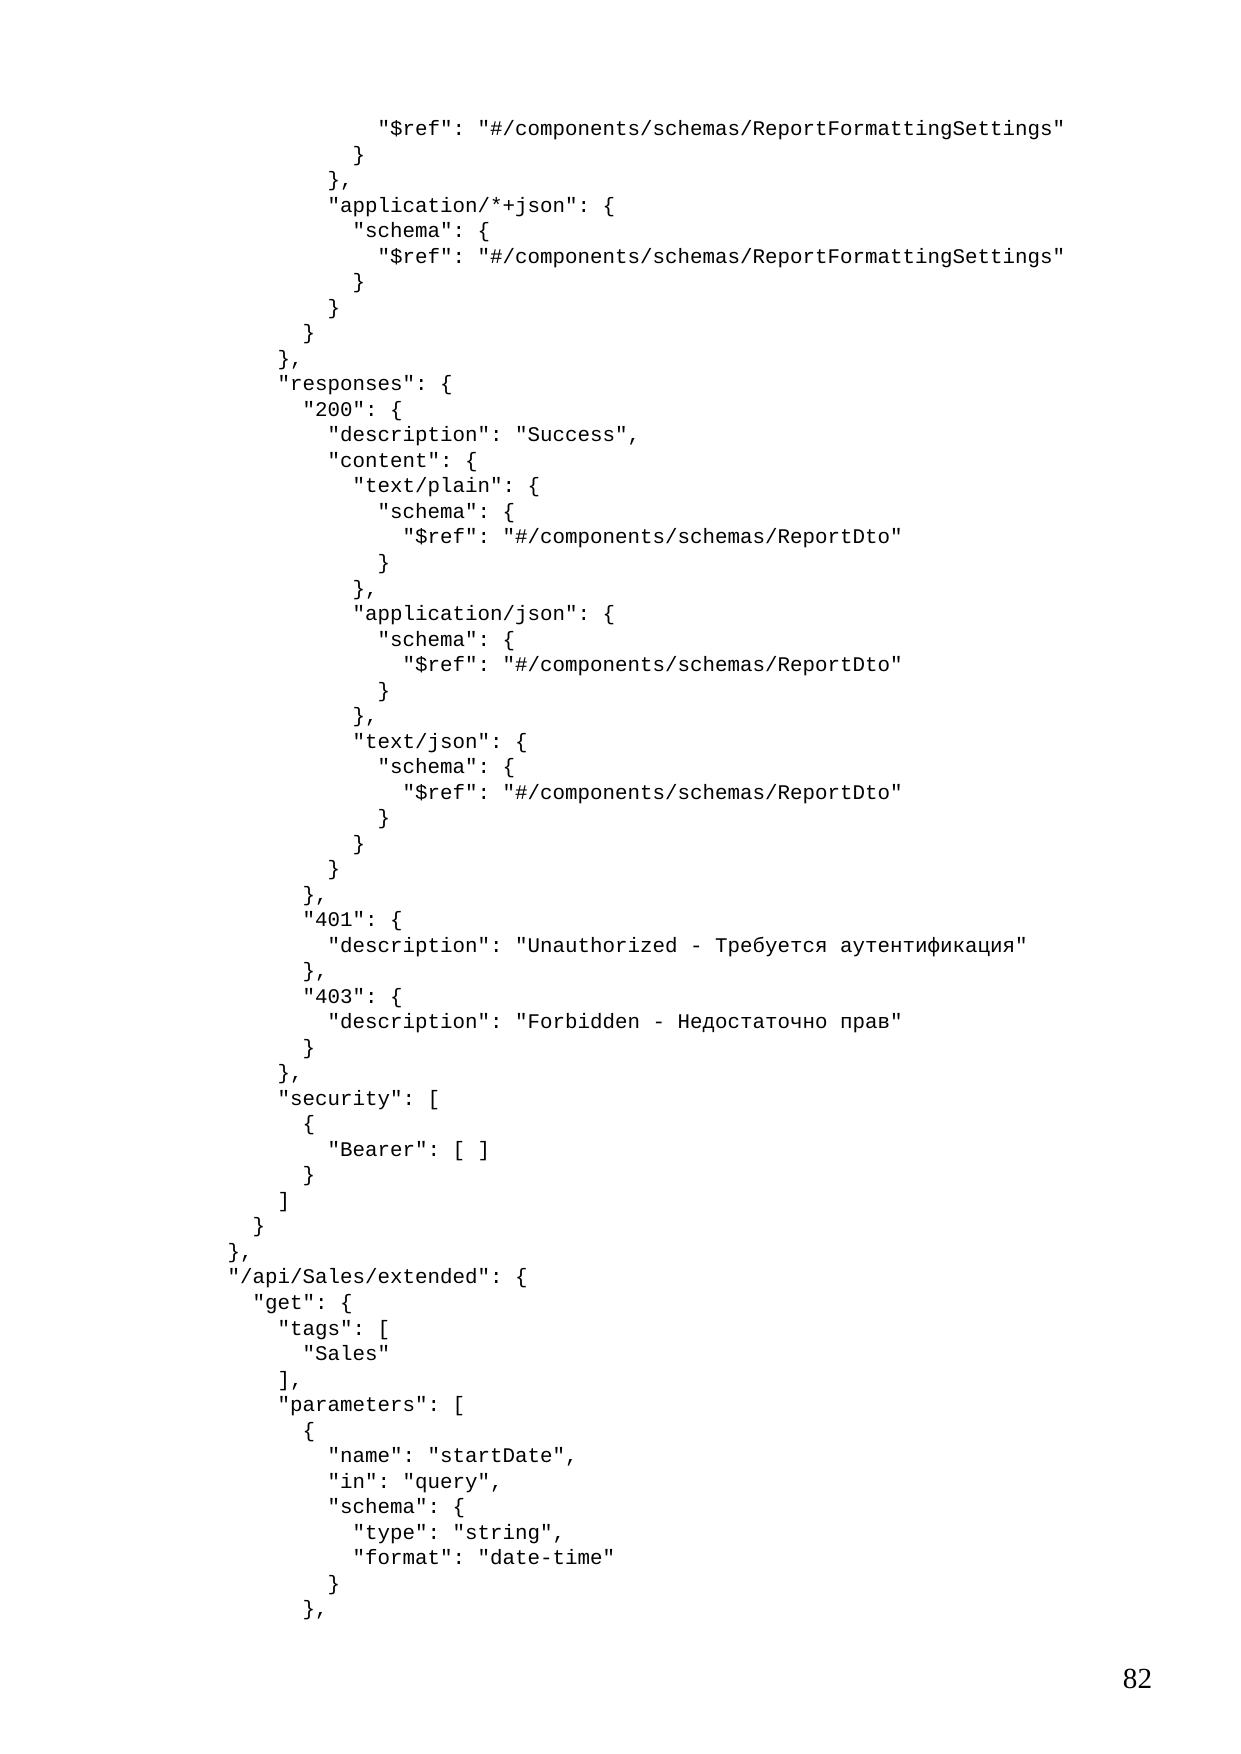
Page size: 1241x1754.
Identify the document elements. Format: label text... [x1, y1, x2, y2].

text }, [177, 1598, 1152, 1622]
text }, [177, 884, 1152, 907]
text } [177, 297, 1152, 320]
text }, [177, 960, 1152, 984]
text }, [177, 1062, 1152, 1086]
text "security": [ [177, 1088, 1152, 1112]
text } [177, 271, 1152, 295]
text "type": "string", [177, 1522, 1152, 1545]
text }, [177, 577, 1152, 601]
text "application/json": { [177, 603, 1152, 627]
text "/api/Sales/extended": { [177, 1267, 1152, 1290]
text "text/plain": { [177, 475, 1152, 499]
text "tags": [ [177, 1318, 1152, 1341]
text "401": { [177, 909, 1152, 933]
text "schema": { [177, 501, 1152, 524]
text "schema": { [177, 220, 1152, 244]
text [177, 246, 1152, 269]
text ] [177, 1190, 1152, 1214]
text } [177, 552, 1152, 576]
text "description": "Unauthorized - Требуется аутентификация" [177, 935, 1152, 958]
text } [177, 833, 1152, 856]
text } [177, 807, 1152, 831]
text ], [177, 1369, 1152, 1392]
text } [177, 144, 1152, 167]
text "schema": { [177, 756, 1152, 780]
text "$ref": "#/components/schemas/ReportDto" [177, 654, 1152, 678]
text } [177, 1216, 1152, 1239]
text "200": { [177, 399, 1152, 422]
text }, [177, 705, 1152, 729]
text } [177, 1037, 1152, 1061]
text { [177, 1420, 1152, 1443]
text "application/*+json": { [177, 195, 1152, 218]
text } [177, 858, 1152, 882]
text "403": { [177, 986, 1152, 1009]
text } [177, 322, 1152, 346]
text "responses": { [177, 373, 1152, 397]
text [177, 118, 1152, 142]
text { [177, 1113, 1152, 1137]
text } [177, 679, 1152, 703]
text }, [177, 348, 1152, 371]
text "description": "Success", [177, 424, 1152, 448]
text "content": { [177, 450, 1152, 473]
text "text/json": { [177, 731, 1152, 754]
text }, [177, 169, 1152, 193]
text "get": { [177, 1292, 1152, 1316]
text "name": "startDate", [177, 1445, 1152, 1469]
text "Sales" [177, 1343, 1152, 1367]
text }, [177, 1241, 1152, 1265]
text "schema": { [177, 628, 1152, 652]
text "in": "query", [177, 1471, 1152, 1494]
text } [177, 1164, 1152, 1188]
text } [177, 1573, 1152, 1596]
text "format": "date-time" [177, 1547, 1152, 1571]
text "$ref": "#/components/schemas/ReportDto" [177, 526, 1152, 550]
text "$ref": "#/components/schemas/ReportDto" [177, 782, 1152, 805]
text "parameters": [ [177, 1394, 1152, 1418]
text "schema": { [177, 1496, 1152, 1520]
text "description": "Forbidden - Недостаточно прав" [177, 1011, 1152, 1035]
text "Bearer": [ ] [177, 1139, 1152, 1163]
